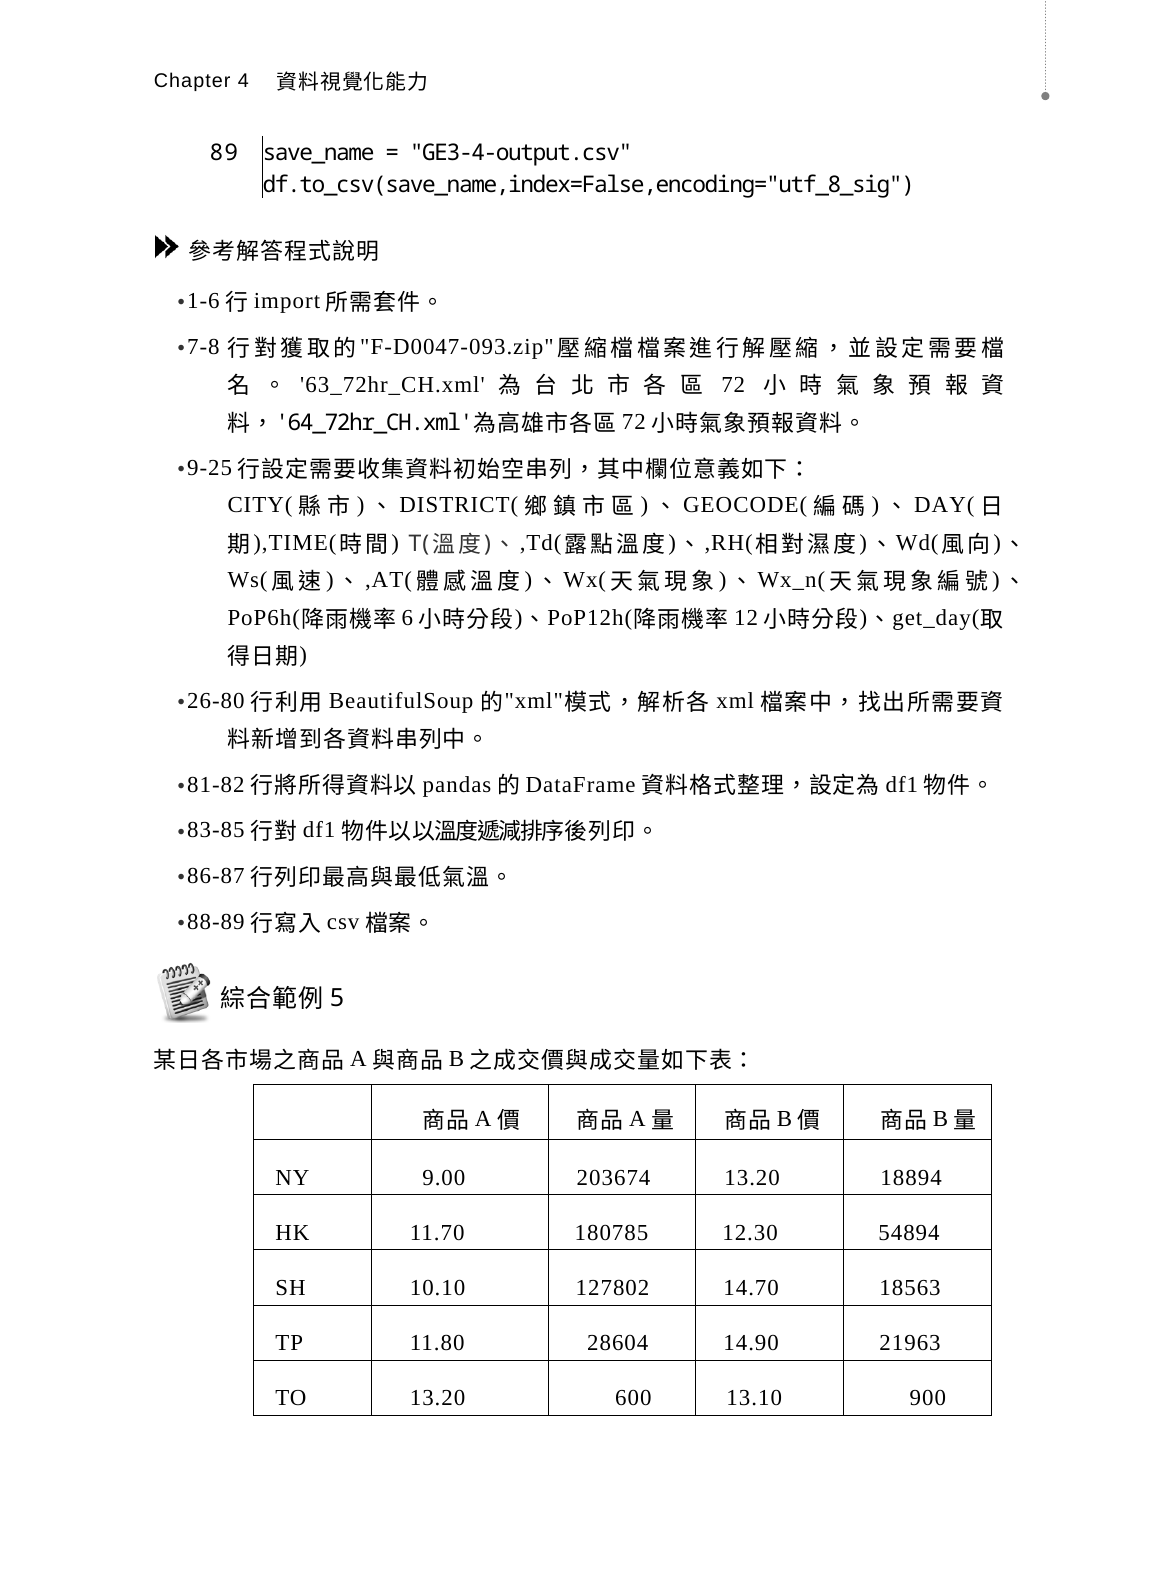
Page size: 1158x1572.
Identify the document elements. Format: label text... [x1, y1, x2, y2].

table_header 商品A價 [372, 1085, 548, 1139]
table_cell 12.30 [696, 1195, 843, 1249]
table_header 商品B價 [696, 1085, 843, 1139]
table_cell 9.00 [372, 1140, 548, 1194]
table_cell 21963 [844, 1306, 991, 1360]
table_header 商品B量 [844, 1085, 991, 1139]
text 83-85行對df1物件以以溫度遞減排序後列印。 [177, 809, 1004, 846]
text 81-82行將所得資料以pandas的DataFrame資料格式整理，設定為df1物件。 [177, 763, 1004, 800]
subtitle 參考解答程式說明 [153, 232, 1004, 267]
text 某日各市場之商品A與商品B之成交價與成交量如下表： [153, 1038, 1004, 1075]
table_cell TO [254, 1361, 371, 1415]
table_cell SH [254, 1250, 371, 1304]
picture [153, 231, 181, 261]
table_header 商品A量 [549, 1085, 695, 1139]
table_cell 600 [549, 1361, 695, 1415]
table_cell HK [254, 1195, 371, 1249]
table_cell 13.20 [372, 1361, 548, 1415]
text 88-89行寫入csv檔案。 [177, 900, 1004, 938]
table_cell 13.20 [696, 1140, 843, 1194]
subtitle 綜合範例5 [153, 963, 1004, 1029]
table_cell 28604 [549, 1306, 695, 1360]
table_cell 13.10 [696, 1361, 843, 1415]
table_cell 14.90 [696, 1306, 843, 1360]
table_cell 900 [844, 1361, 991, 1415]
table_cell 11.70 [372, 1195, 548, 1249]
table_header [254, 1085, 371, 1139]
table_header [263, 136, 1080, 198]
table_cell NY [254, 1140, 371, 1194]
text 1-6行import所需套件。 [177, 279, 1004, 317]
picture [153, 962, 213, 1023]
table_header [154, 136, 262, 198]
text 26-80行利用BeautifulSoup的"xml"模式，解析各xml檔案中，找出所需要資料新增到各資料串列中。 [177, 679, 1004, 754]
text 86-87行列印最高與最低氣溫。 [177, 854, 1004, 892]
table_cell 18563 [844, 1250, 991, 1304]
text 7-8行對獲取的"F-D0047-093.zip"壓縮檔檔案進行解壓縮，並設定需要檔名。'63_72hr_CH.xml'為台北市各區72小時氣象預報資料，'64_72hr_CH.xml'為高雄市各區72小時氣象預報資料。 [177, 325, 1004, 438]
table_cell 54894 [844, 1195, 991, 1249]
text 9-25行設定需要收集資料初始空串列，其中欄位意義如下： CITY(縣市)、DISTRICT(鄉鎮市區)、GEOCODE(編碼)、DAY(日期),TIME(時間) T(溫度)、,Td(露點溫度)、,RH(相對濕度)、Wd(風向)、Ws(風速)、,AT(體感溫度)、Wx(天氣現象)、Wx_n(天氣現象編號)、PoP6h(降雨機率6小時分段)、PoP12h(降雨機率12小時分段)、get_day(取得日期) [177, 446, 1004, 671]
table_cell 11.80 [372, 1306, 548, 1360]
table_cell 14.70 [696, 1250, 843, 1304]
table_cell 18894 [844, 1140, 991, 1194]
table_cell TP [254, 1306, 371, 1360]
table_cell 127802 [549, 1250, 695, 1304]
table_cell 10.10 [372, 1250, 548, 1304]
table_cell 180785 [549, 1195, 695, 1249]
table_cell 203674 [549, 1140, 695, 1194]
